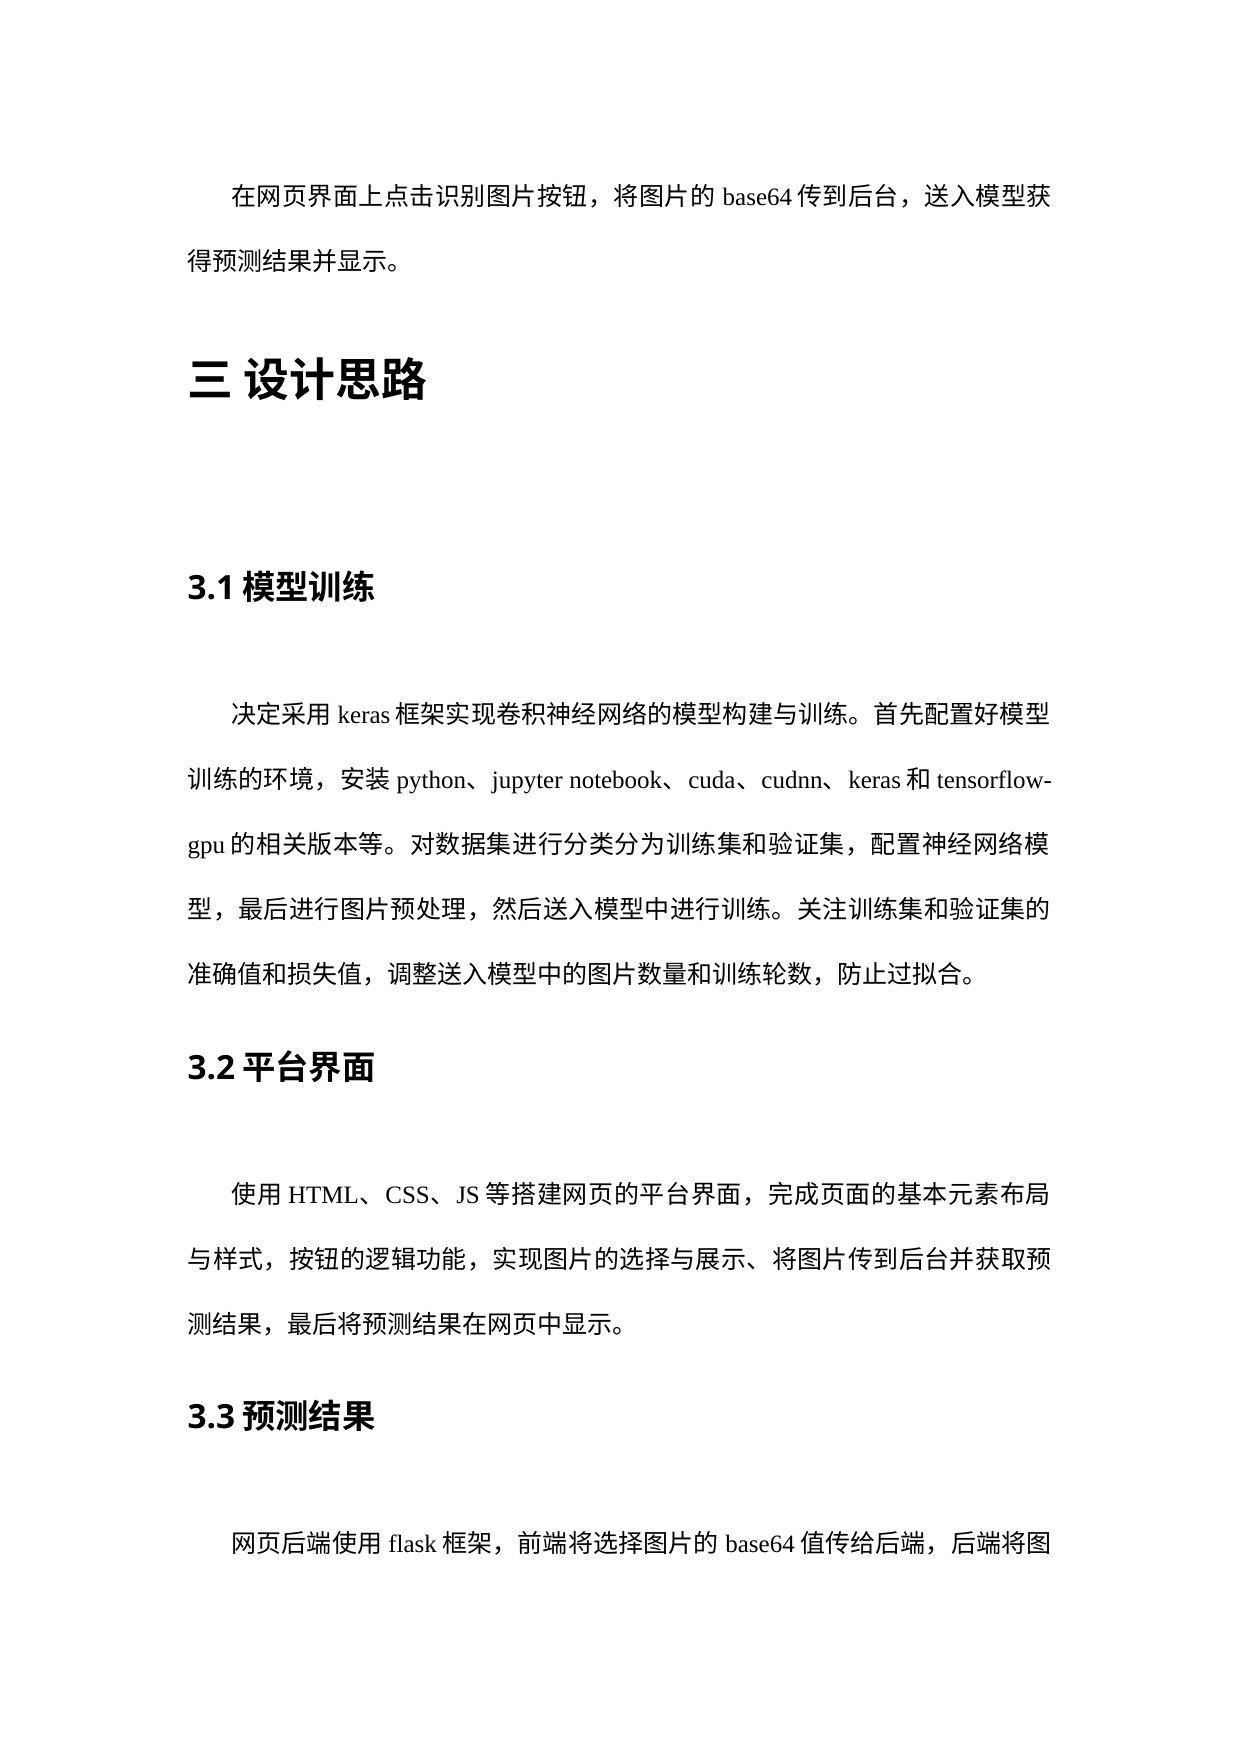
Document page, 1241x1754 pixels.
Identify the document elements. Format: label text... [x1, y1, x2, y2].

subtitle 3.3预测结果 [187, 1382, 1053, 1447]
text 决定采用keras框架实现卷积神经网络的模型构建与训练。首先配置好模型训练的环境，安装python、jupyter notebook、cuda、cudnn、keras和tensorflow-gpu的相关版本等。对数据集进行分类分为训练集和验证集，配置神经网络模型，最后进行图片预处理，然后送入模型中进行训练。关注训练集和验证集的准确值和损失值，调整送入模型中的图片数量和训练轮数，防止过拟合。 [187, 680, 1053, 1005]
text 在网页界面上点击识别图片按钮，将图片的base64传到后台，送入模型获得预测结果并显示。 [187, 162, 1053, 292]
subtitle 3.1模型训练 [187, 553, 1053, 618]
subtitle 3.2平台界面 [187, 1032, 1053, 1097]
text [187, 1509, 1053, 1574]
text 使用HTML、CSS、JS等搭建网页的平台界面，完成页面的基本元素布局与样式，按钮的逻辑功能，实现图片的选择与展示、将图片传到后台并获取预测结果，最后将预测结果在网页中显示。 [187, 1160, 1053, 1355]
subtitle 三 设计思路 [187, 327, 1053, 425]
